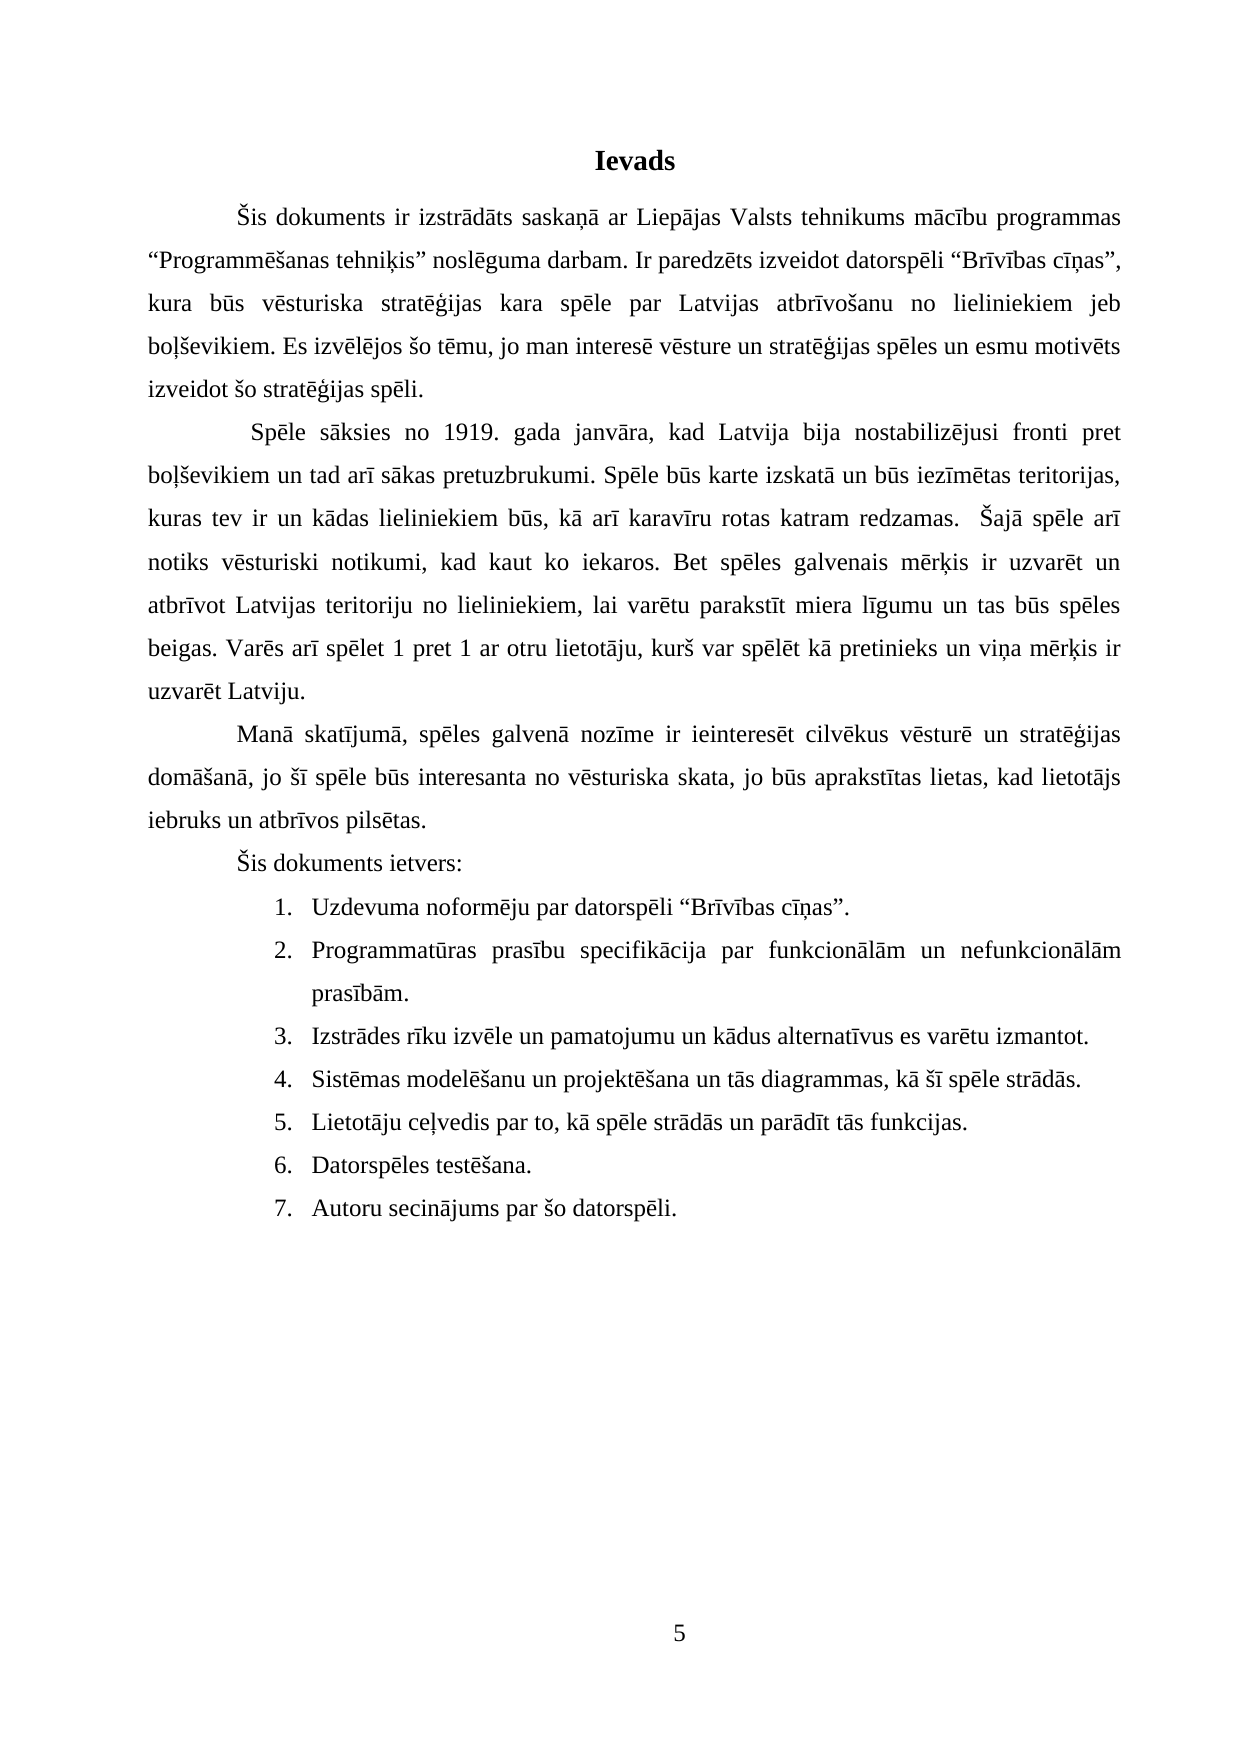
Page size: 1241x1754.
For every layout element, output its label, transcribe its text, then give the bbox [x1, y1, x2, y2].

list Izstrādes rīku izvēle un pamatojumu un kādus alternatīvus es varētu izmantot. [274, 1021, 1122, 1050]
list Lietotāju ceļvedis par to, kā spēle strādās un parādīt tās funkcijas. [274, 1107, 1122, 1136]
text Spēle sāksies no 1919. gada janvāra, kad Latvija bija nostabilizējusi fronti pret boļševikiem un tad arī sākas pretuzbrukumi. Spēle būs karte izskatā un būs iezīmētas teritorijas, kuras tev ir un kādas lieliniekiem būs, kā arī karavīru rotas katram redzamas. Šajā spēle arī notiks vēsturiski notikumi, kad kaut ko iekaros. Bet spēles galvenais mērķis ir uzvarēt un atbrīvot Latvijas teritoriju no lieliniekiem, lai varētu parakstīt miera līgumu un tas būs spēles beigas. Varēs arī spēlet 1 pret 1 ar otru lietotāju, kurš var spēlēt kā pretinieks un viņa mērķis ir uzvarēt Latviju. [148, 417, 1122, 705]
text Šis dokuments ir izstrādāts saskaņā ar Liepājas Valsts tehnikums mācību programmas “Programmēšanas tehniķis” noslēguma darbam. Ir paredzēts izveidot datorspēli “Brīvības cīņas”, kura būs vēsturiska stratēģijas kara spēle par Latvijas atbrīvošanu no lieliniekiem jeb boļševikiem. Es izvēlējos šo tēmu, jo man interesē vēsture un stratēģijas spēles un esmu motivēts izveidot šo stratēģijas spēli. [148, 202, 1122, 403]
list Programmatūras prasību specifikācija par funkcionālām un nefunkcionālām prasībām. [274, 935, 1122, 1007]
list Uzdevuma noformēju par datorspēli “Brīvības cīņas”. [274, 892, 1122, 920]
text Šis dokuments ietvers: [148, 848, 1122, 877]
list Sistēmas modelēšanu un projektēšana un tās diagrammas, kā šī spēle strādās. [274, 1064, 1122, 1093]
list Datorspēles testēšana. [274, 1150, 1122, 1179]
text Manā skatījumā, spēles galvenā nozīme ir ieinteresēt cilvēkus vēsturē un stratēģijas domāšanā, jo šī spēle būs interesanta no vēsturiska skata, jo būs aprakstītas lietas, kad lietotājs iebruks un atbrīvos pilsētas. [148, 719, 1122, 834]
list Autoru secinājums par šo datorspēli. [274, 1193, 1122, 1222]
subtitle Ievads [148, 143, 1122, 177]
